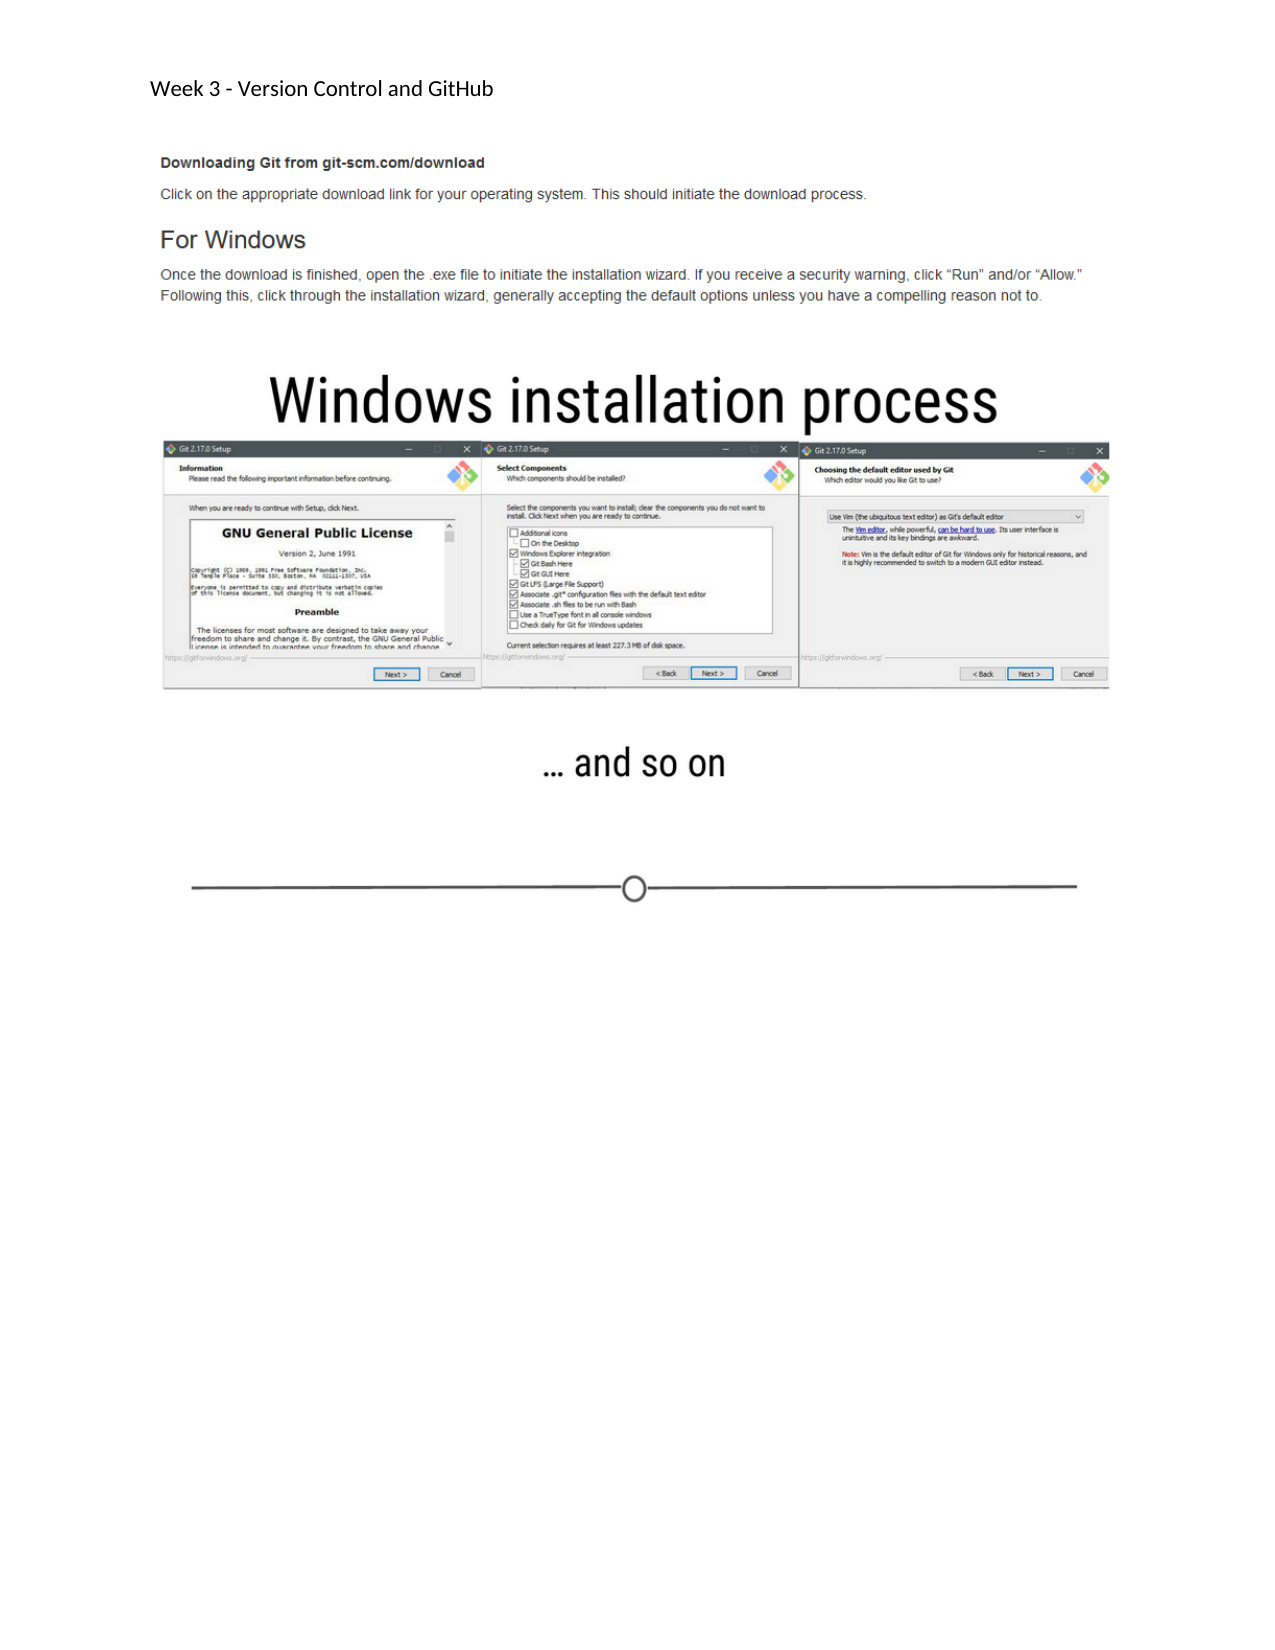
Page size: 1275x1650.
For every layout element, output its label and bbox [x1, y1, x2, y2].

picture [150, 150, 1125, 909]
